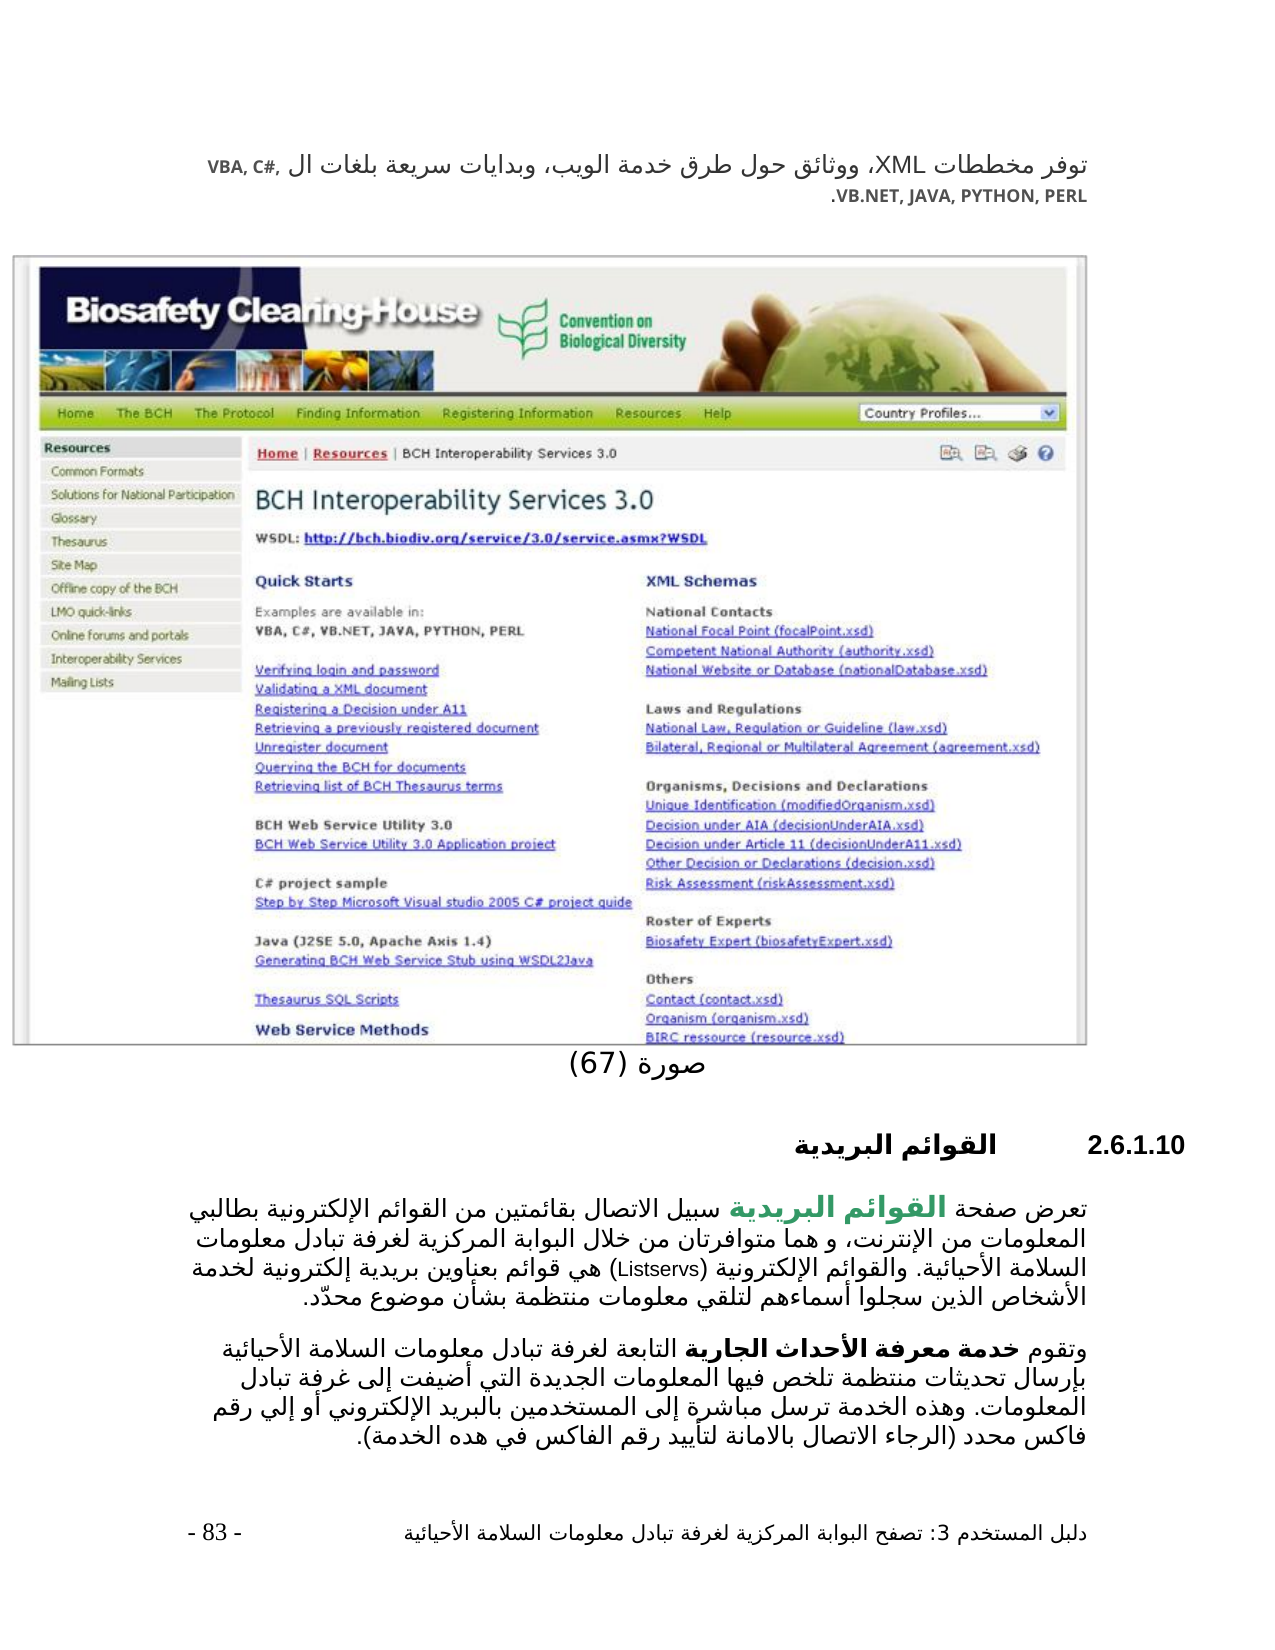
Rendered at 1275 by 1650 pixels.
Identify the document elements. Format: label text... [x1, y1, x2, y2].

text تعرض صفحة القوائم البريدية سبيل الاتصال بقائمتين من القوائم الإلكترونية بطالبي المعلومات من الإنترنت، و هما متوافرتان من خلال البوابة المركزية لغرفة تبادل معلومات السلامة الأحيائية. والقوائم الإلكترونية (Listservs) هي قوائم بعناوين بريدية إلكترونية لخدمة الأشخاص الذين سجلوا أسماءهم لتلقي معلومات منتظمة بشأن موضوع محدّد. [187, 1191, 1087, 1310]
text وتقوم خدمة معرفة الأحداث الجارية التابعة لغرفة تبادل معلومات السلامة الأحيائية بإرسال تحديثات منتظمة تلخص فيها المعلومات الجديدة التي أضيفت إلى غرفة تبادل المعلومات. وهذه الخدمة ترسل مباشرة إلى المستخدمين بالبريد الإلكتروني أو إلي رقم فاكس محدد (الرجاء الاتصال بالامانة لتأييد رقم الفاكس في هده الخدمة). [187, 1334, 1087, 1449]
text صورة (67) [187, 1047, 1087, 1080]
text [187, 150, 1087, 207]
subtitle القوائم البريدية [187, 1129, 1087, 1160]
picture [12, 255, 1088, 1047]
